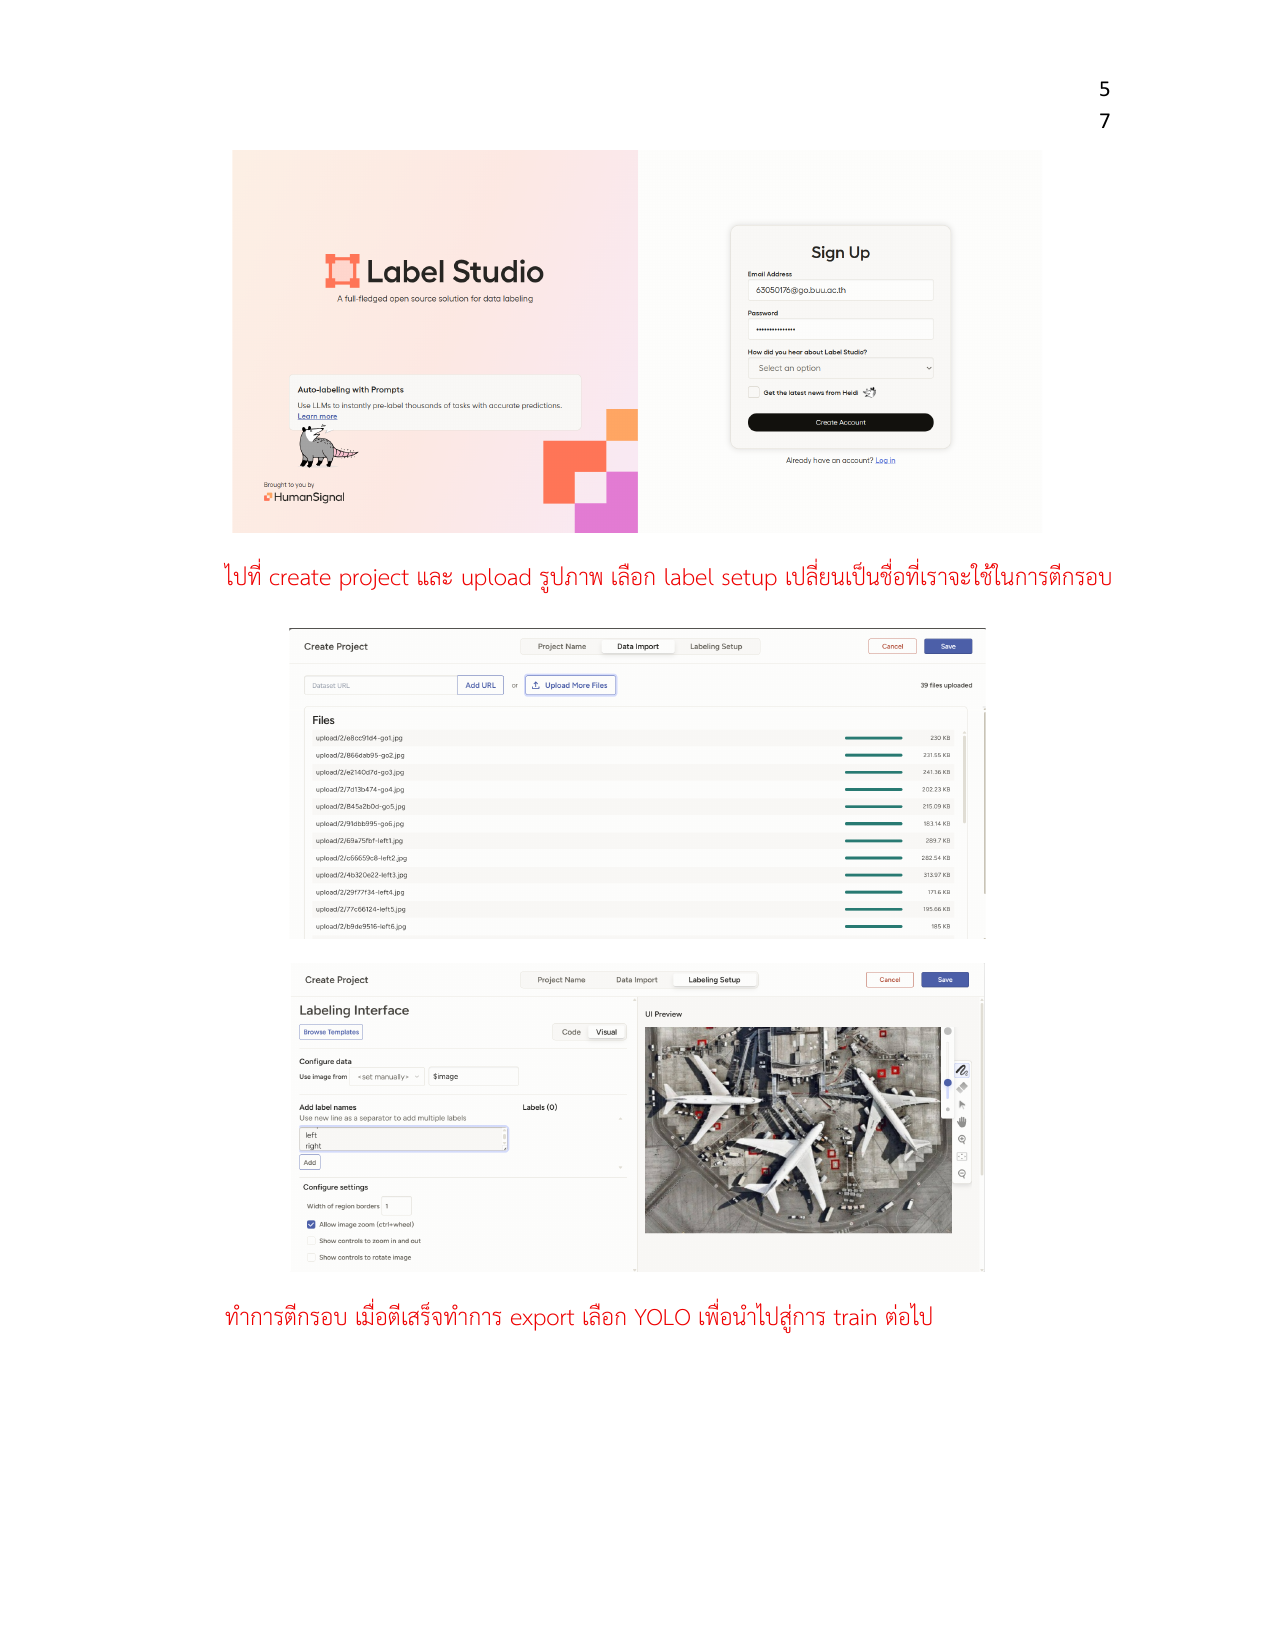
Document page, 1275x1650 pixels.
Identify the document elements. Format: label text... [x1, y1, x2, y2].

picture [232, 150, 1043, 533]
picture [289, 628, 986, 939]
text ทำการตีกรอบ เมื่อตีเสร็จทำการ export เลือก YOLO เพื่อนำไปสู่การ train ต่อไป [150, 1297, 1125, 1340]
picture [290, 963, 985, 1272]
text ไปที่ create project และ upload รูปภาพ เลือก label setup เปลี่ยนเป็นชื่อที่เราจะใช้ในการตีกรอบ [150, 557, 1125, 601]
